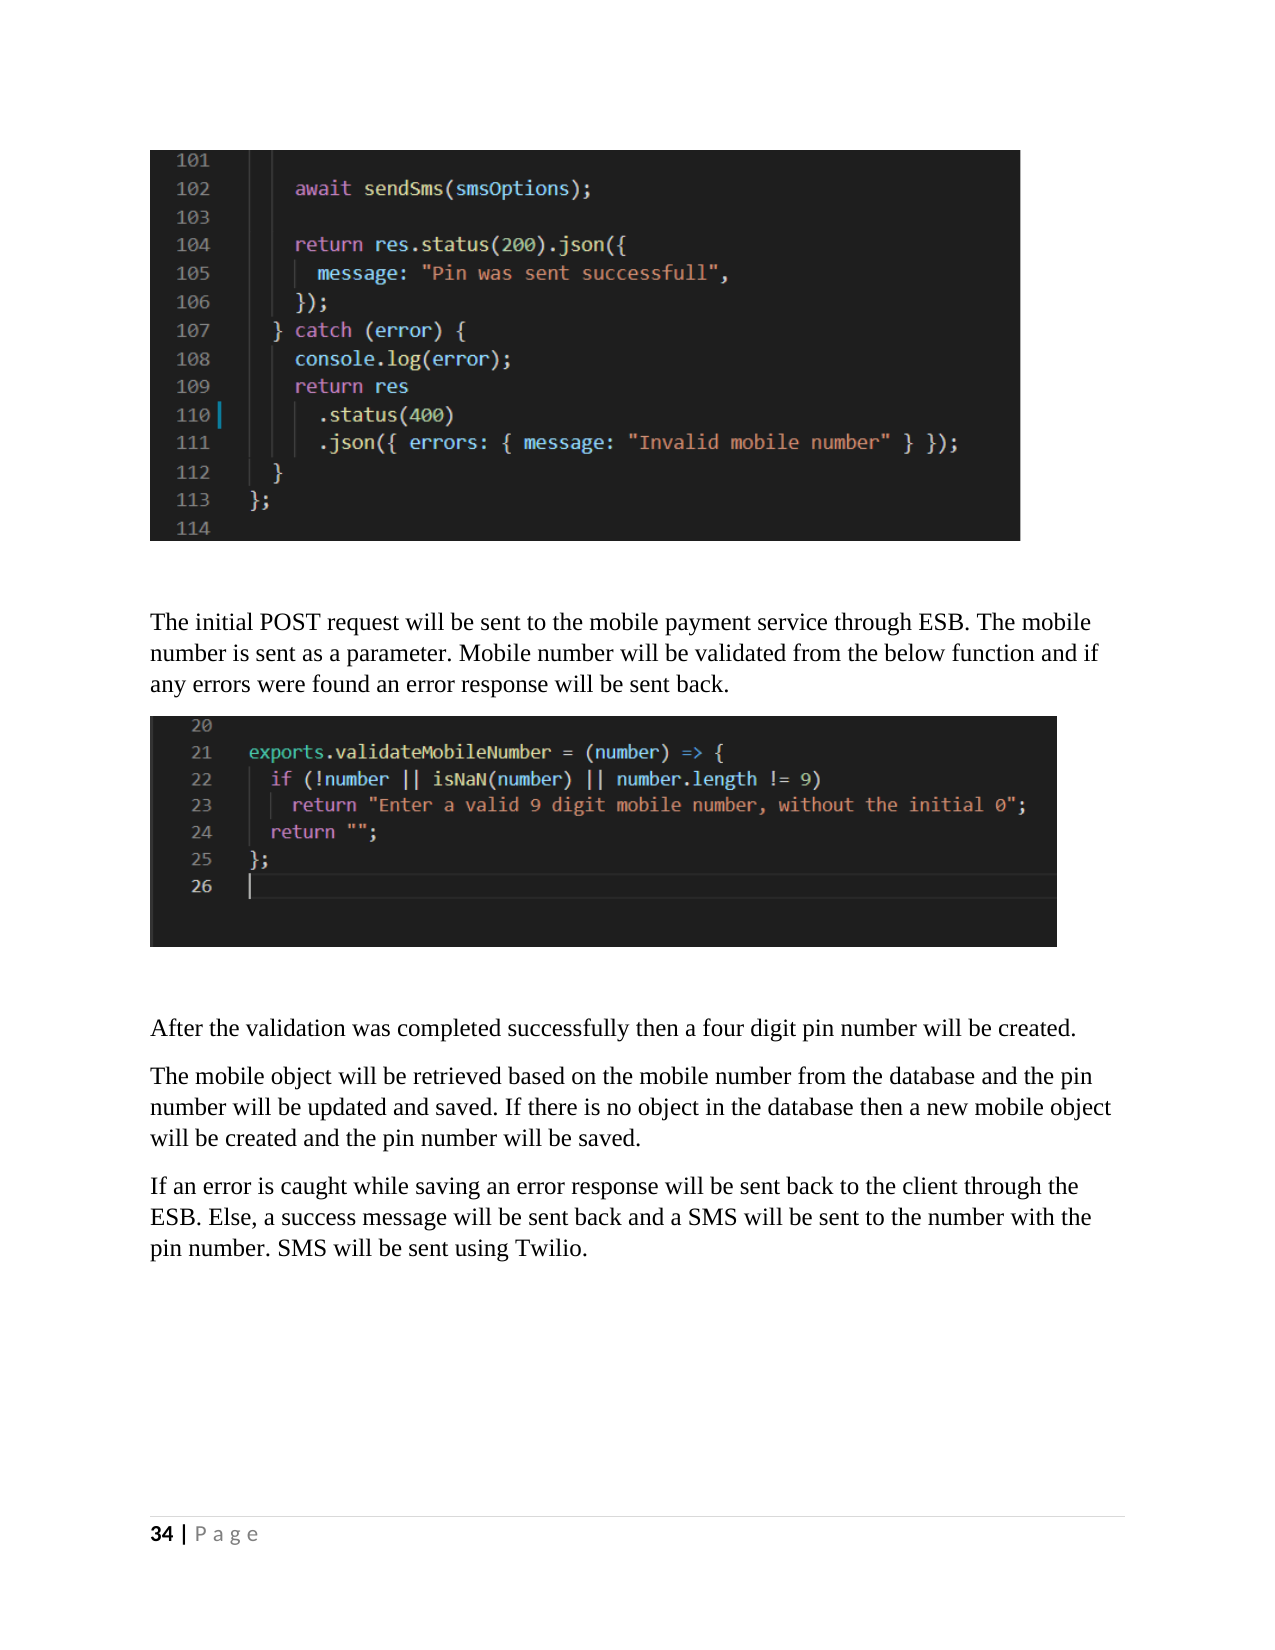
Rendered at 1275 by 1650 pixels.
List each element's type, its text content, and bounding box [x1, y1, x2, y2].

text If an error is caught while saving an error response will be sent back to the client through the ESB. Else, a success message will be sent back and a SMS will be sent to the number with the pin number. SMS will be sent using Twilio. [150, 1171, 1125, 1262]
text The initial POST request will be sent to the mobile payment service through ESB. The mobile number is sent as a parameter. Mobile number will be validated from the below function and if any errors were found an error response will be sent back. [150, 607, 1125, 697]
text After the validation was completed successfully then a four digit pin number will be created. [150, 1013, 1125, 1042]
picture [150, 150, 1021, 541]
picture [150, 716, 1057, 947]
text The mobile object will be retrieved based on the mobile number from the database and the pin number will be updated and saved. If there is no object in the database then a new mobile object will be created and the pin number will be saved. [150, 1061, 1125, 1152]
